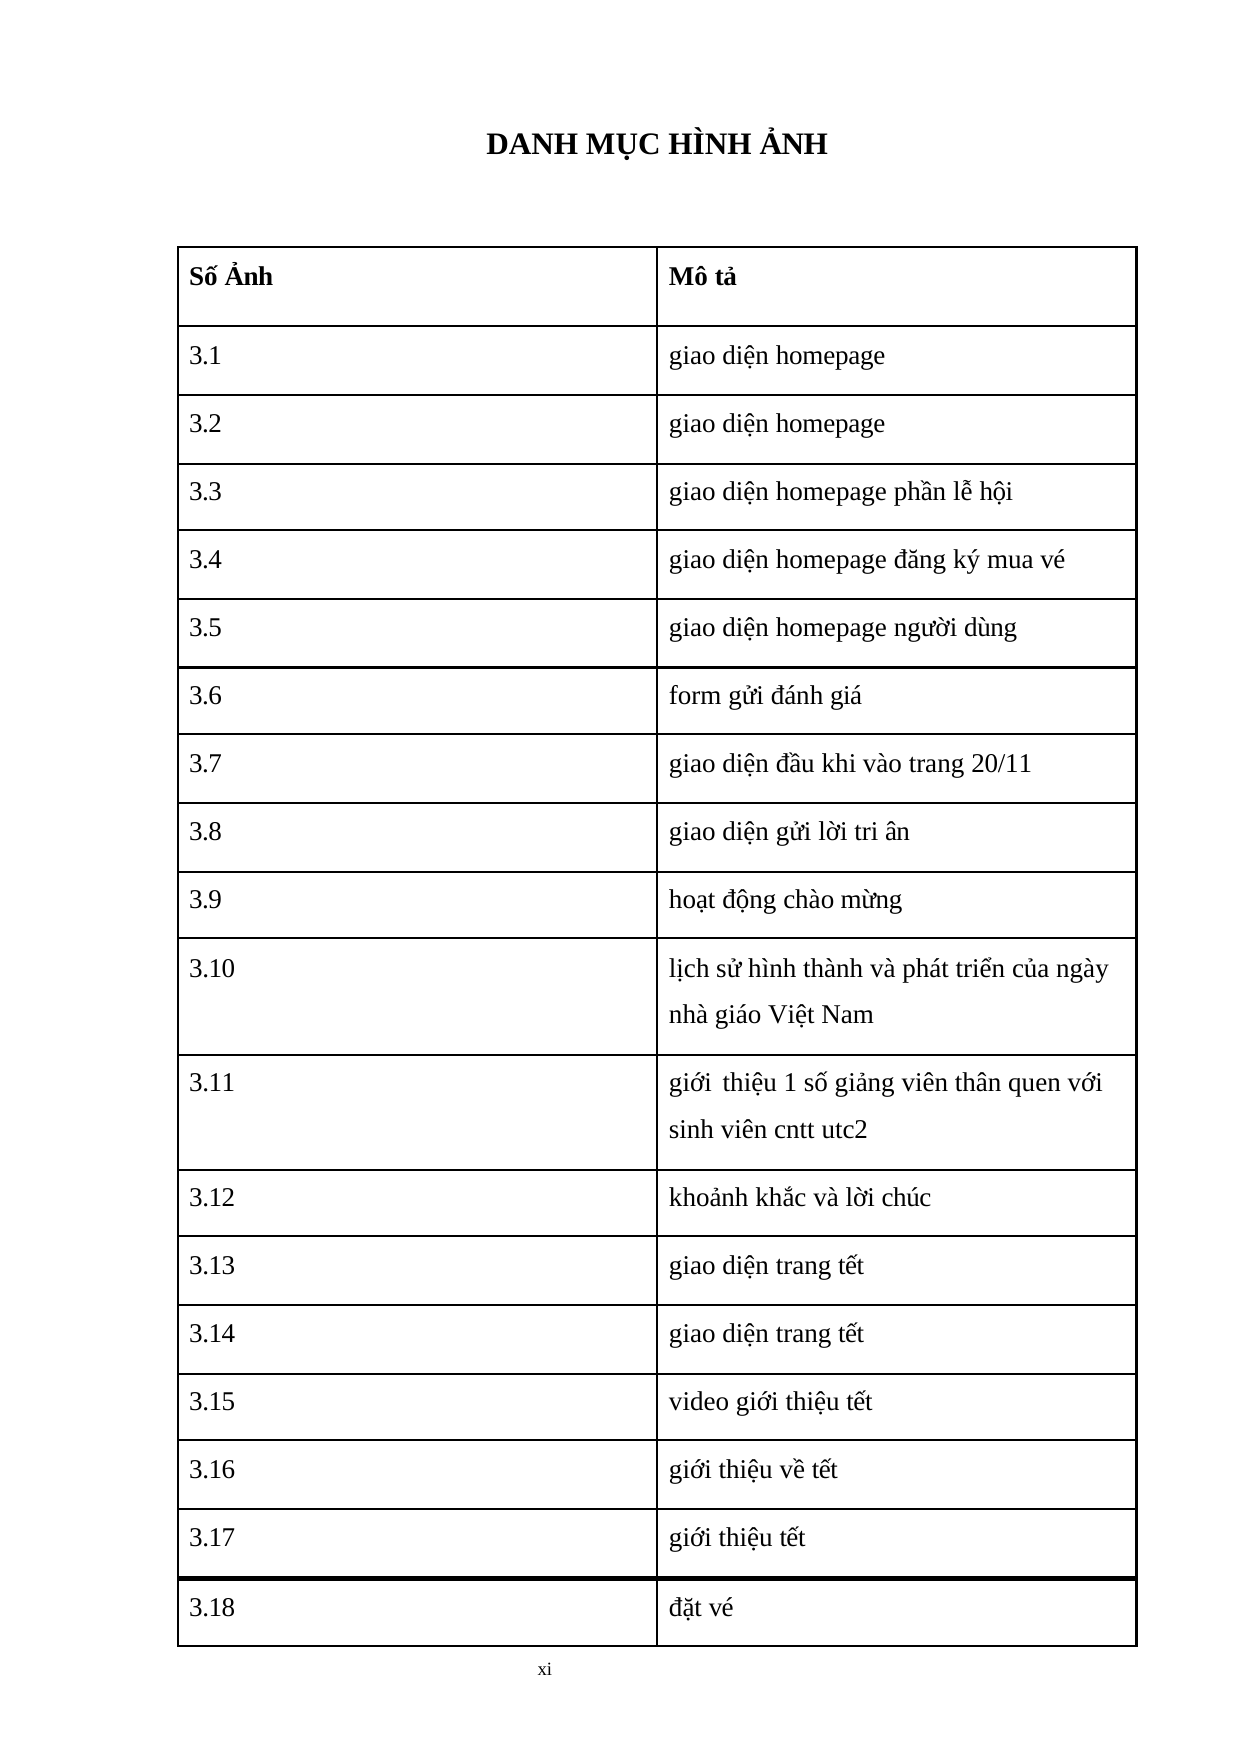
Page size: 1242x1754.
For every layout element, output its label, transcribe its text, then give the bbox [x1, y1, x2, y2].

table_cell giao diện homepage người dùng [658, 600, 1135, 666]
table_cell khoảnh khắc và lời chúc [658, 1171, 1135, 1235]
table_cell lịch sử hình thành và phát triển của ngày nhà giáo Việt Nam [658, 939, 1135, 1054]
table_cell 3.10 [179, 939, 656, 1054]
table_cell 3.5 [179, 600, 656, 666]
table_cell 3.1 [179, 327, 656, 394]
table_cell 3.6 [179, 669, 656, 733]
table_cell 3.9 [179, 873, 656, 937]
table_cell 3.14 [179, 1306, 656, 1372]
table_cell 3.2 [179, 396, 656, 463]
table_cell giao diện homepage phần lễ hội [658, 465, 1135, 529]
table_header 3.18 [179, 1581, 656, 1645]
table_cell 3.4 [179, 531, 656, 598]
table_cell 3.13 [179, 1237, 656, 1304]
table_header Mô tả [658, 248, 1135, 325]
table_cell giao diện đầu khi vào trang 20/11 [658, 735, 1135, 802]
table_cell video giới thiệu tết [658, 1375, 1135, 1439]
table_cell 3.3 [179, 465, 656, 529]
table_cell giao diện gửi lời tri ân [658, 804, 1135, 871]
table_cell giao diện homepage [658, 396, 1135, 463]
table_cell giao diện trang tết [658, 1237, 1135, 1304]
table_cell giao diện homepage đăng ký mua vé [658, 531, 1135, 598]
table_cell giao diện homepage [658, 327, 1135, 394]
table_cell 3.11 [179, 1056, 656, 1168]
table_cell giới thiệu 1 số giảng viên thân quen với sinh viên cntt utc2 [658, 1056, 1135, 1168]
subtitle DANH MỤC HÌNH ẢNH [148, 125, 1167, 161]
table_cell hoạt động chào mừng [658, 873, 1135, 937]
table_cell form gửi đánh giá [658, 669, 1135, 733]
table_cell 3.17 [179, 1510, 656, 1576]
table_cell 3.16 [179, 1441, 656, 1508]
table_cell giới thiệu tết [658, 1510, 1135, 1576]
table_cell 3.7 [179, 735, 656, 802]
table_header đặt vé [658, 1581, 1135, 1645]
table_cell giao diện trang tết [658, 1306, 1135, 1372]
table_cell giới thiệu về tết [658, 1441, 1135, 1508]
table_cell 3.8 [179, 804, 656, 871]
table_cell 3.12 [179, 1171, 656, 1235]
table_cell 3.15 [179, 1375, 656, 1439]
table_header Số Ảnh [179, 248, 656, 325]
